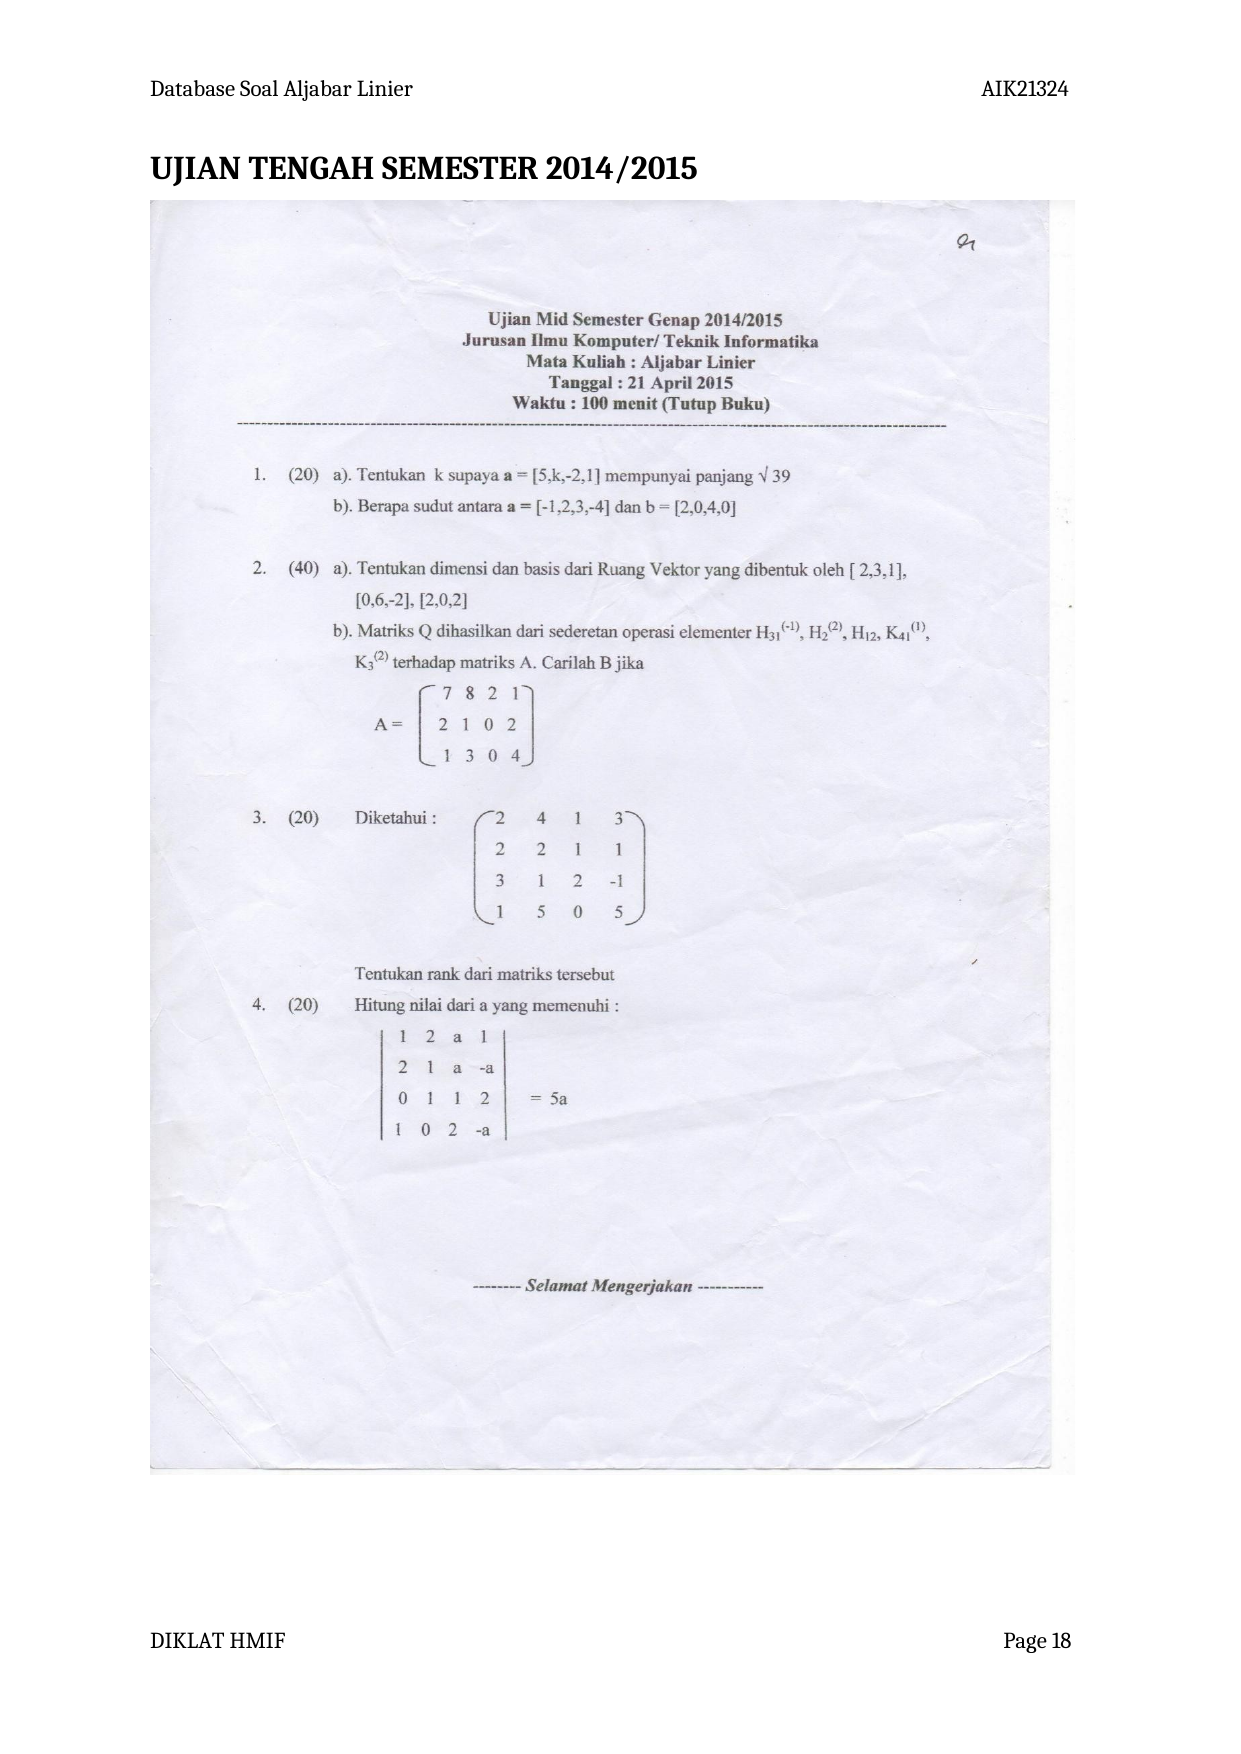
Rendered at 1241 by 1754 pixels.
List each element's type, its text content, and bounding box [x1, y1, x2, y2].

picture [150, 200, 1076, 1475]
subtitle UJIAN TENGAH SEMESTER 2014/2015 [150, 149, 1169, 187]
